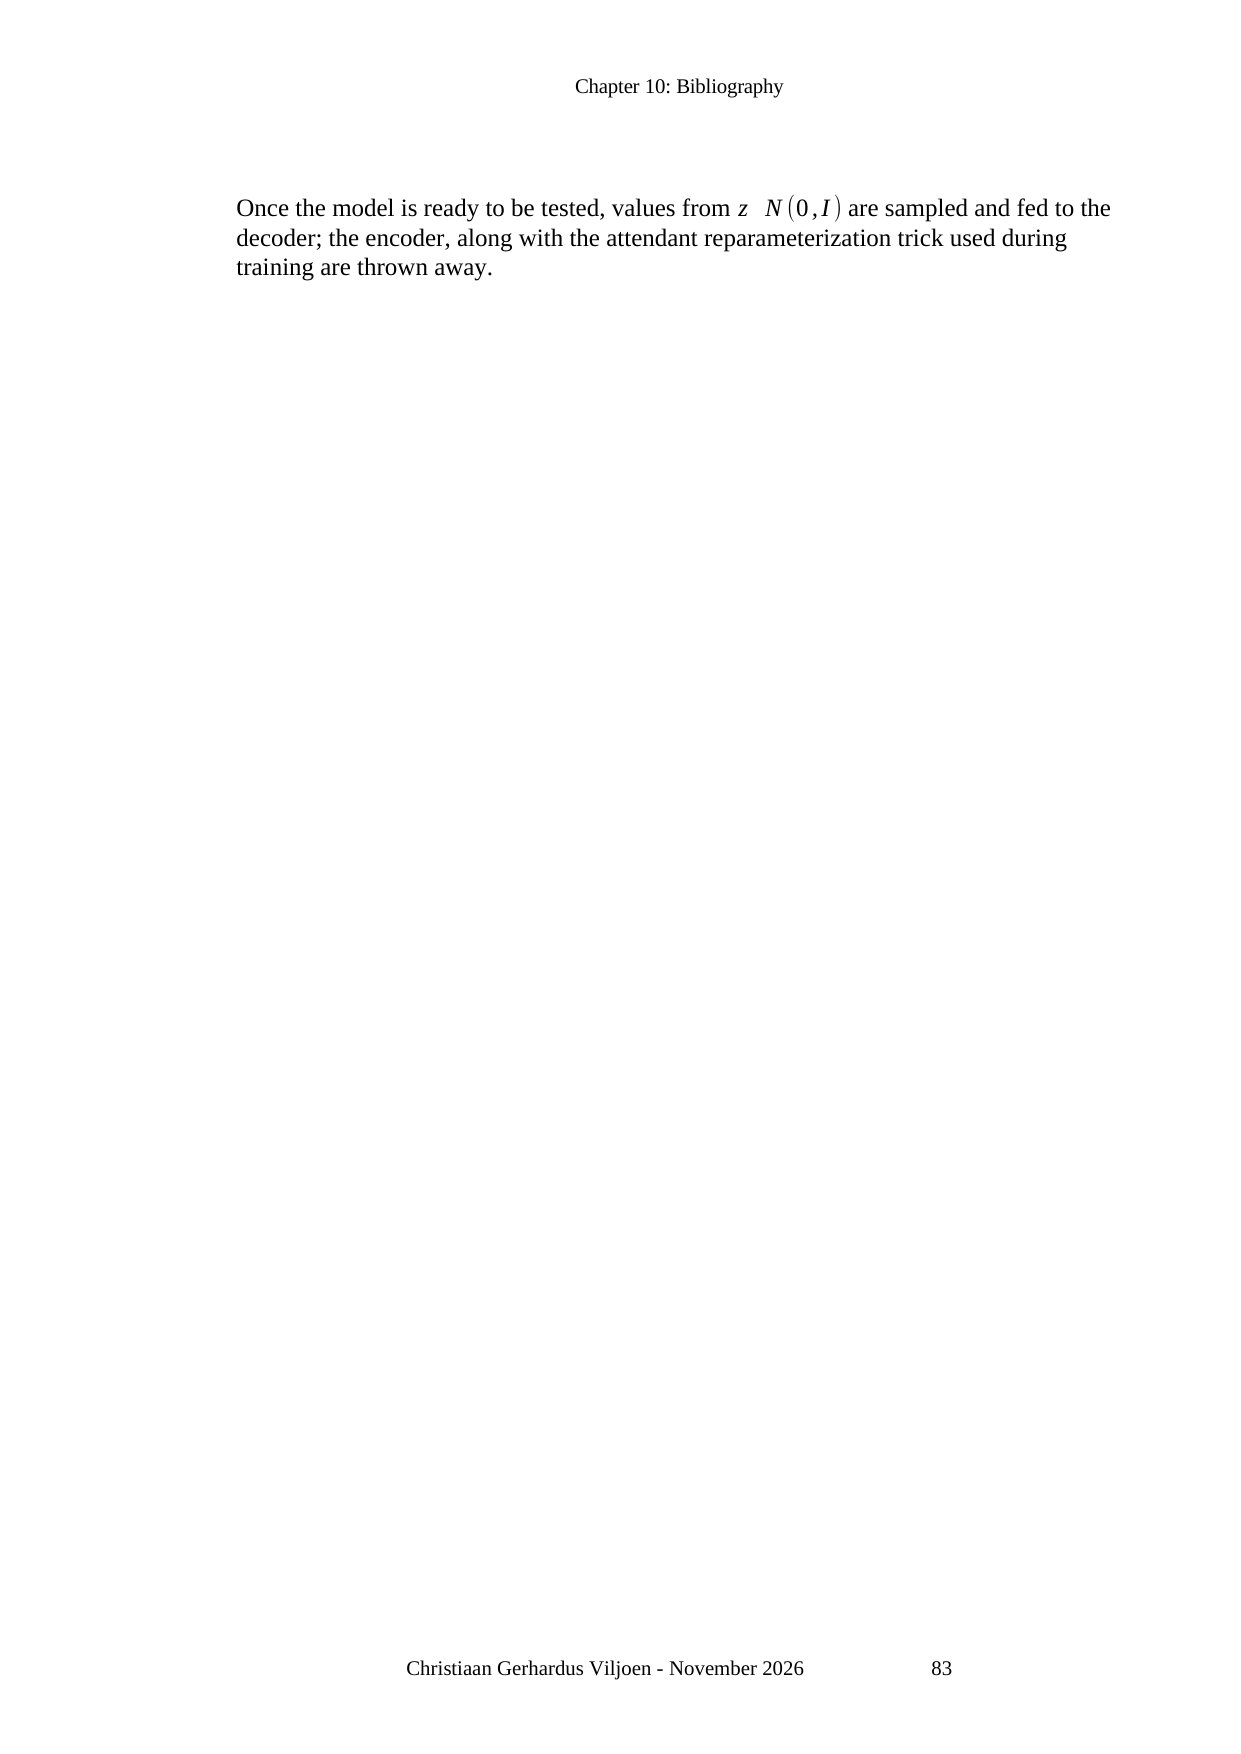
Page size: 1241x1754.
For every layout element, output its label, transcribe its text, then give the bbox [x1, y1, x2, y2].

text Once the model is ready to be tested, values from are sampled and fed to the decoder; the encoder, along with the attendant reparameterization trick used during training are thrown away. [236, 193, 1122, 280]
